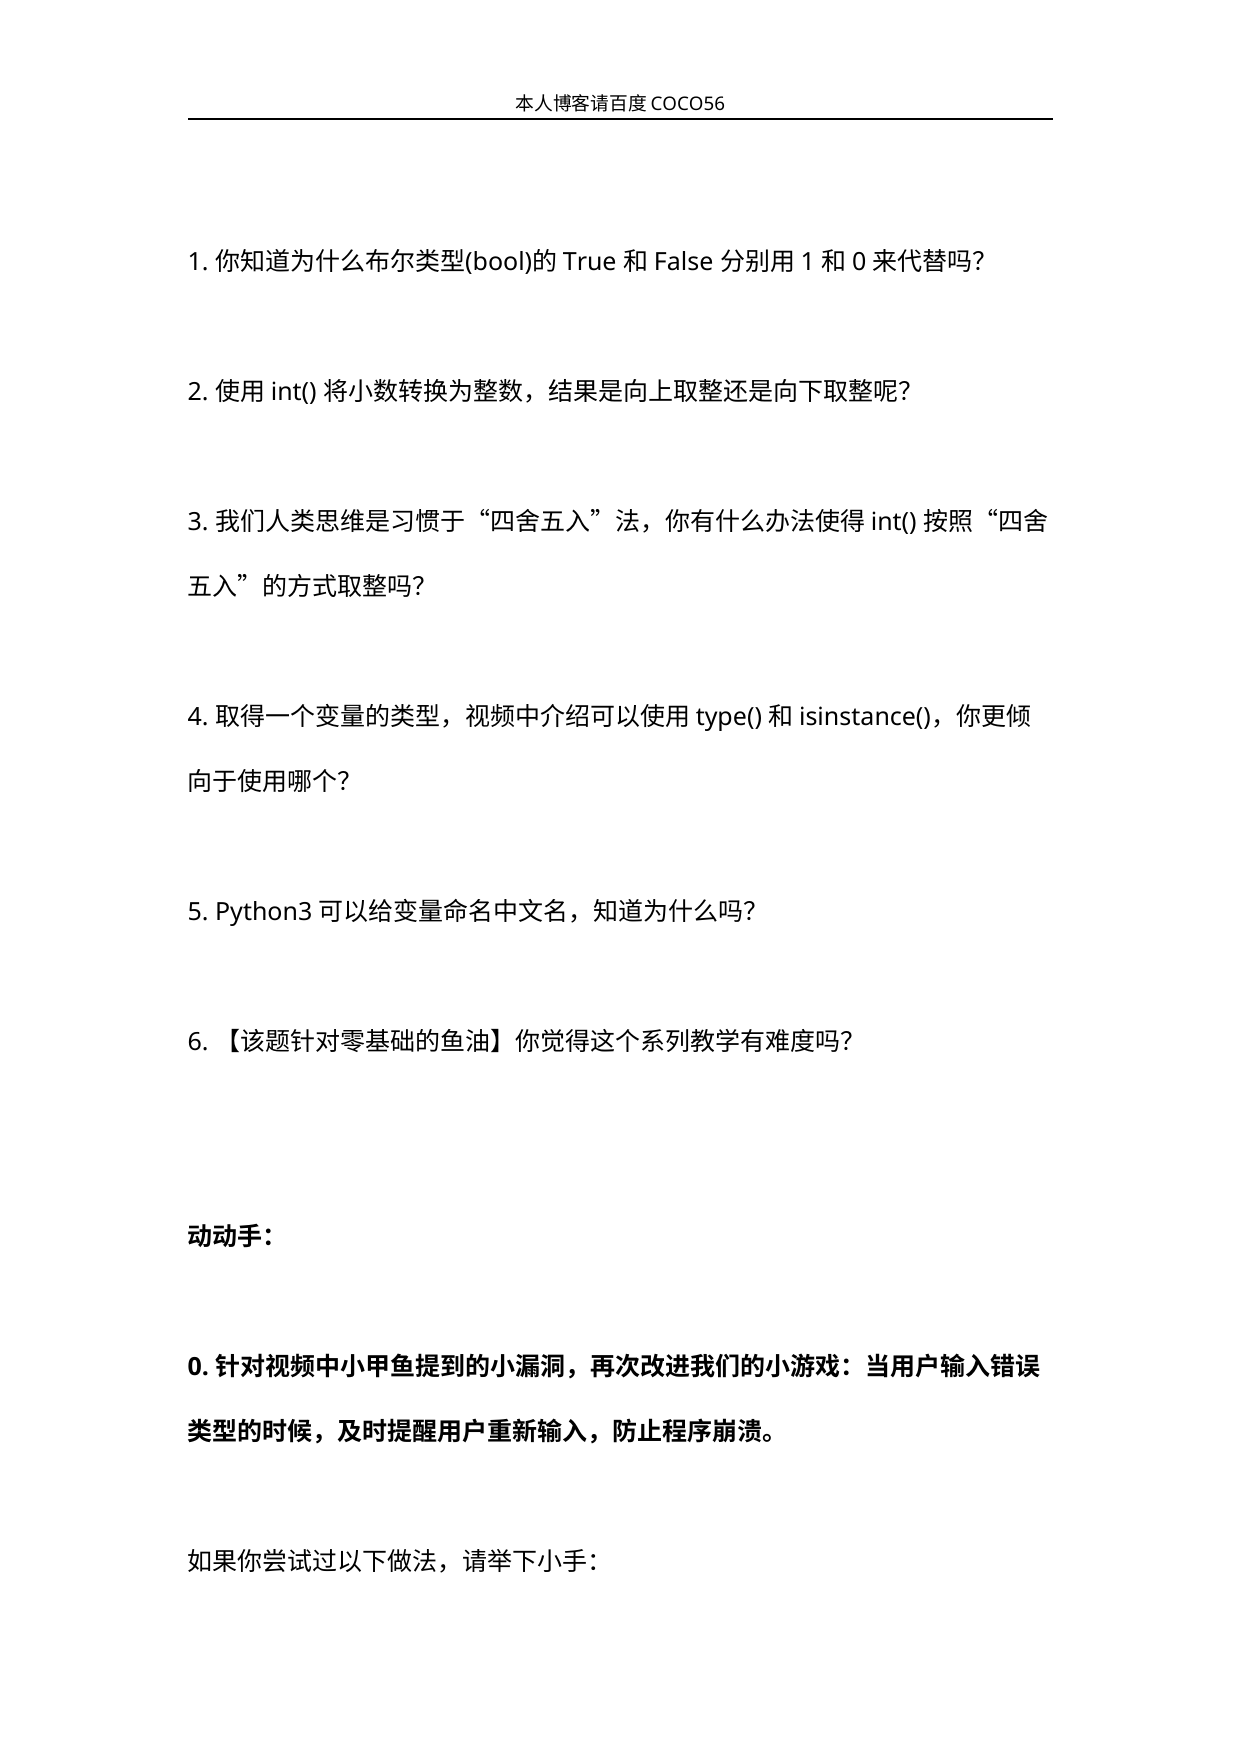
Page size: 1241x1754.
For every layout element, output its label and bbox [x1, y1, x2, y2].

text [187, 162, 1053, 1592]
